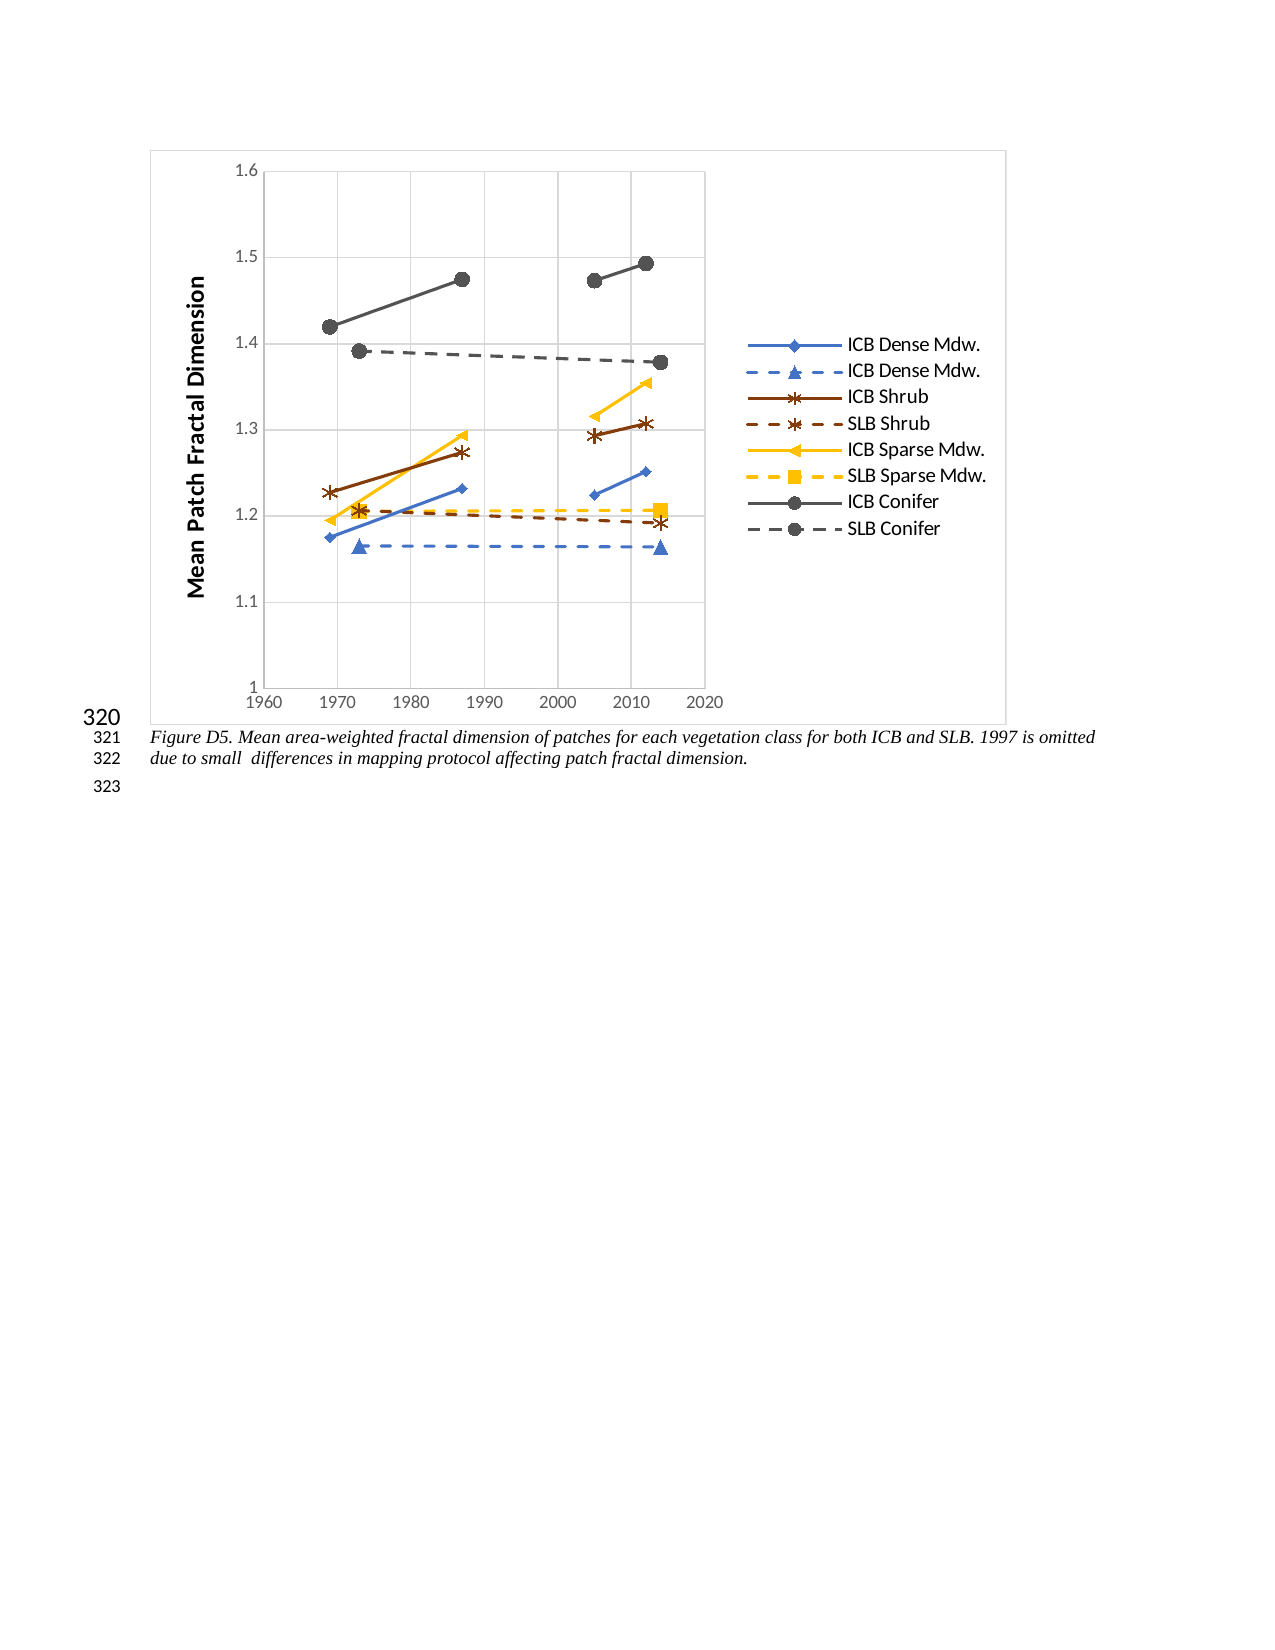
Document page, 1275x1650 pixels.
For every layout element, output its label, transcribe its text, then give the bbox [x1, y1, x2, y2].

text Figure D5. Mean area-weighted fractal dimension of patches for each vegetation class for both ICB and SLB. 1997 is omitted due to small differences in mapping protocol affecting patch fractal dimension. [150, 726, 1125, 769]
